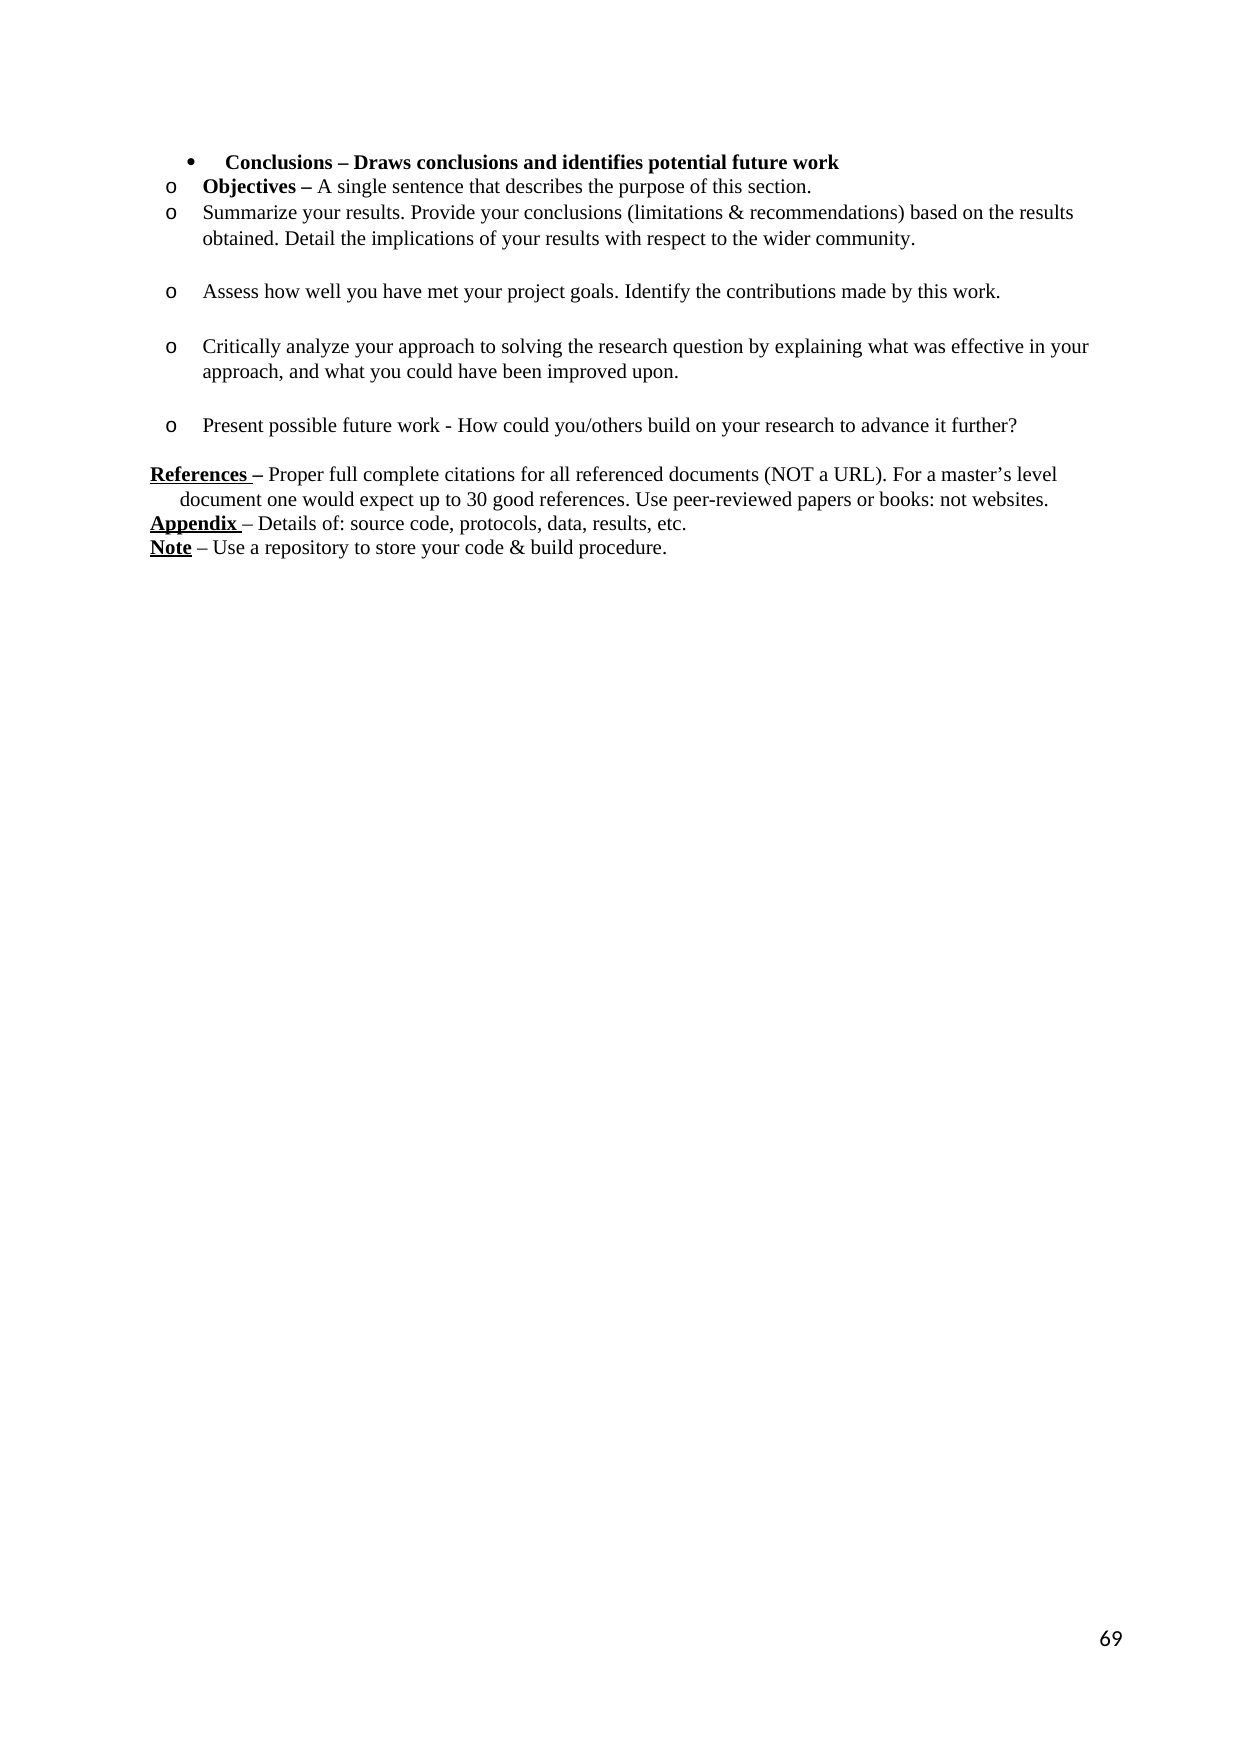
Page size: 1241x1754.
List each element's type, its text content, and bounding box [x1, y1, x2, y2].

list Assess how well you have met your project goals. Identify the contributions made by this work. [165, 279, 1122, 304]
list Critically analyze your approach to solving the research question by explaining what was effective in your approach, and what you could have been improved upon. [165, 334, 1122, 383]
list Summarize your results. Provide your conclusions (limitations & recommendations) based on the results obtained. Detail the implications of your results with respect to the wider community. [165, 200, 1122, 249]
list Objectives – A single sentence that describes the purpose of this section. [165, 174, 1122, 200]
text Appendix – Details of: source code, protocols, data, results, etc. [150, 511, 1122, 534]
list Conclusions – Draws conclusions and identifies potential future work [187, 150, 1122, 174]
text Note – Use a repository to store your code & build procedure. [150, 534, 1122, 559]
text References – Proper full complete citations for all referenced documents (NOT a URL). For a master’s level document one would expect up to 30 good references. Use peer-reviewed papers or books: not websites. [150, 462, 1122, 511]
list Present possible future work - How could you/others build on your research to advance it further? [165, 413, 1122, 438]
